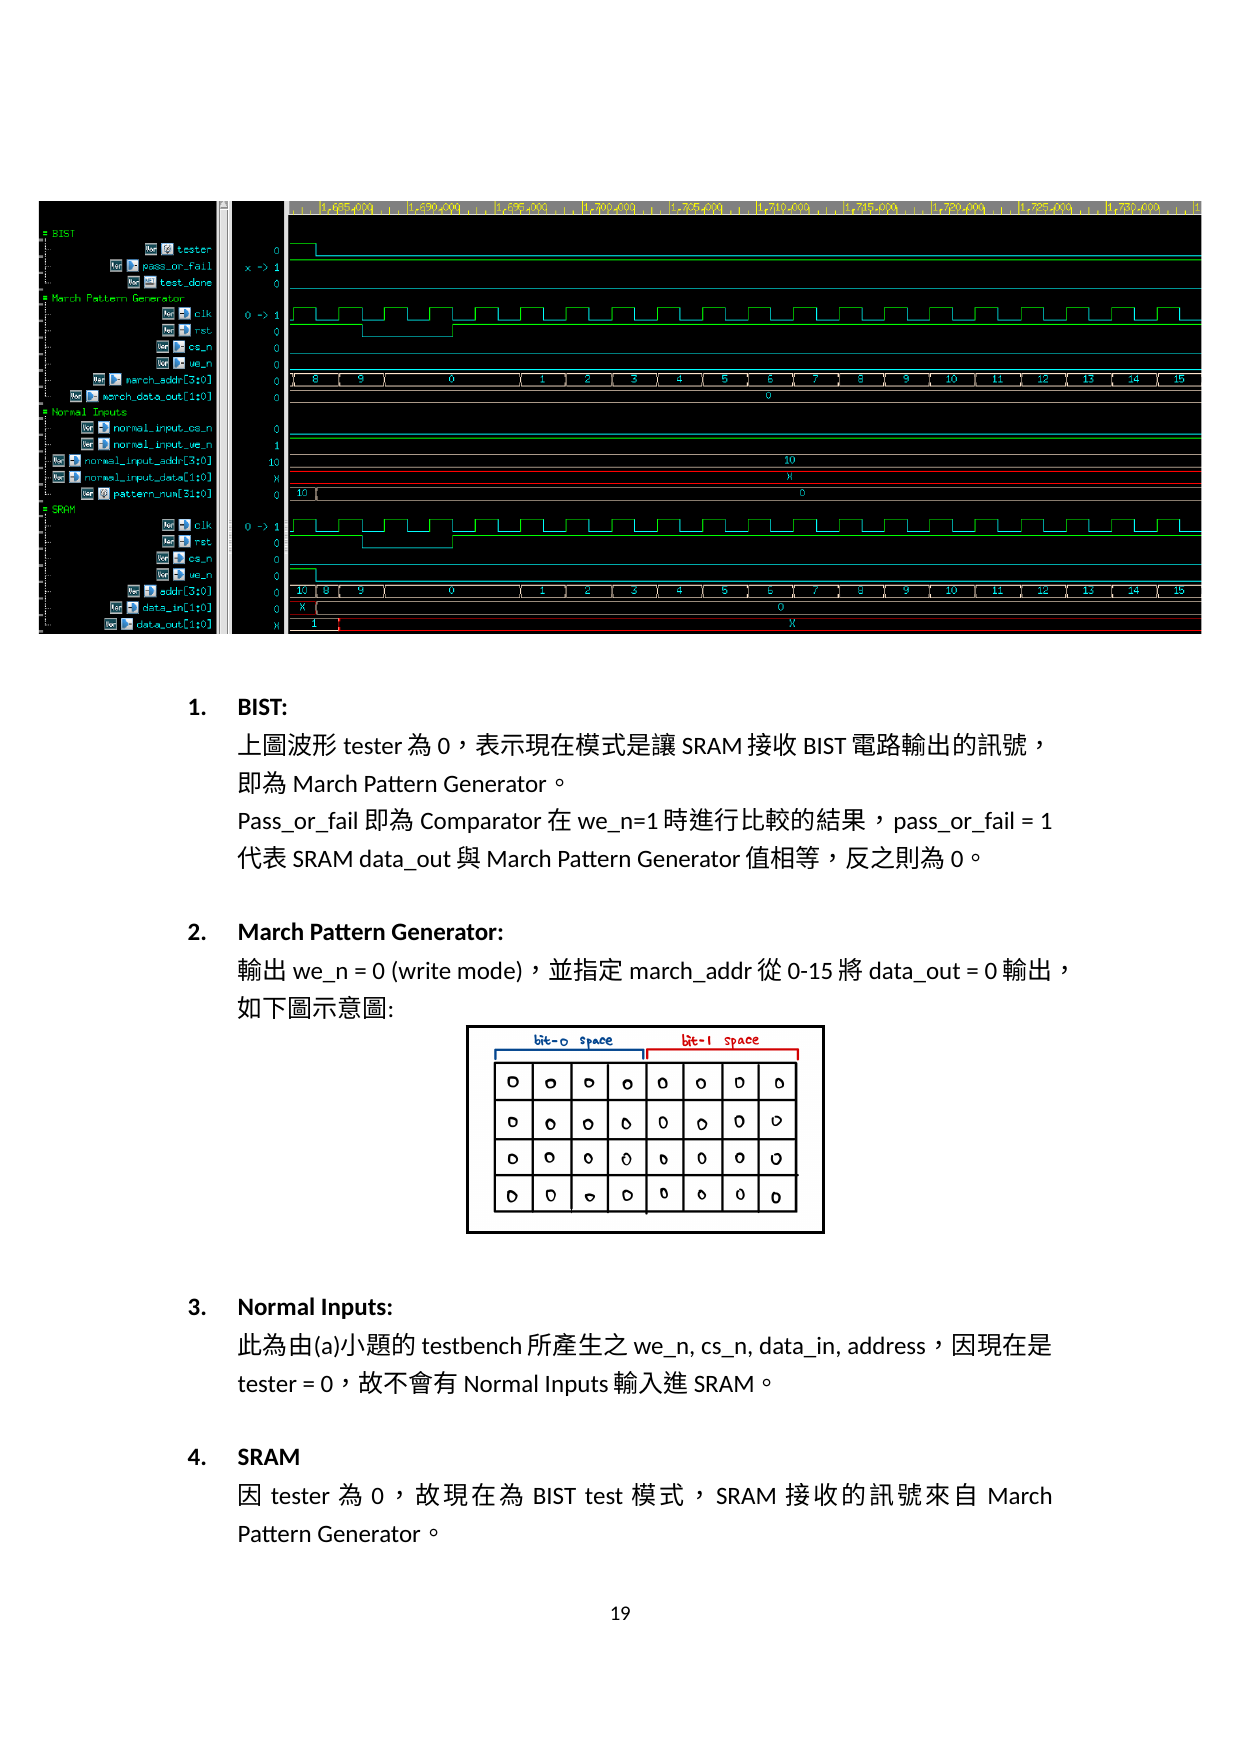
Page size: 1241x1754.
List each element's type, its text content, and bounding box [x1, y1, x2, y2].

list Pass_or_fail即為Comparator在we_n=1時進行比較的結果，pass_or_fail = 1代表SRAM data_out與March Pattern Generator值相等，反之則為0。 [237, 800, 1053, 875]
picture [469, 1028, 822, 1231]
list 輸出we_n = 0 (write mode)，並指定march_addr從0-15將data_out = 0輸出，如下圖示意圖: [237, 950, 1053, 1025]
list SRAM [187, 1437, 1053, 1475]
list March Pattern Generator: [187, 912, 1053, 950]
list Normal Inputs: [187, 1287, 1053, 1325]
picture [38, 201, 1202, 634]
list 上圖波形tester為0，表示現在模式是讓SRAM接收BIST電路輸出的訊號，即為March Pattern Generator。 [237, 725, 1053, 800]
list BIST: [187, 687, 1053, 725]
list 因tester為0，故現在為BIST test模式，SRAM接收的訊號來自March Pattern Generator。 [237, 1475, 1053, 1550]
list 此為由(a)小題的testbench所產生之we_n, cs_n, data_in, address，因現在是tester = 0，故不會有Normal Inputs輸入進SRAM。 [237, 1325, 1053, 1400]
